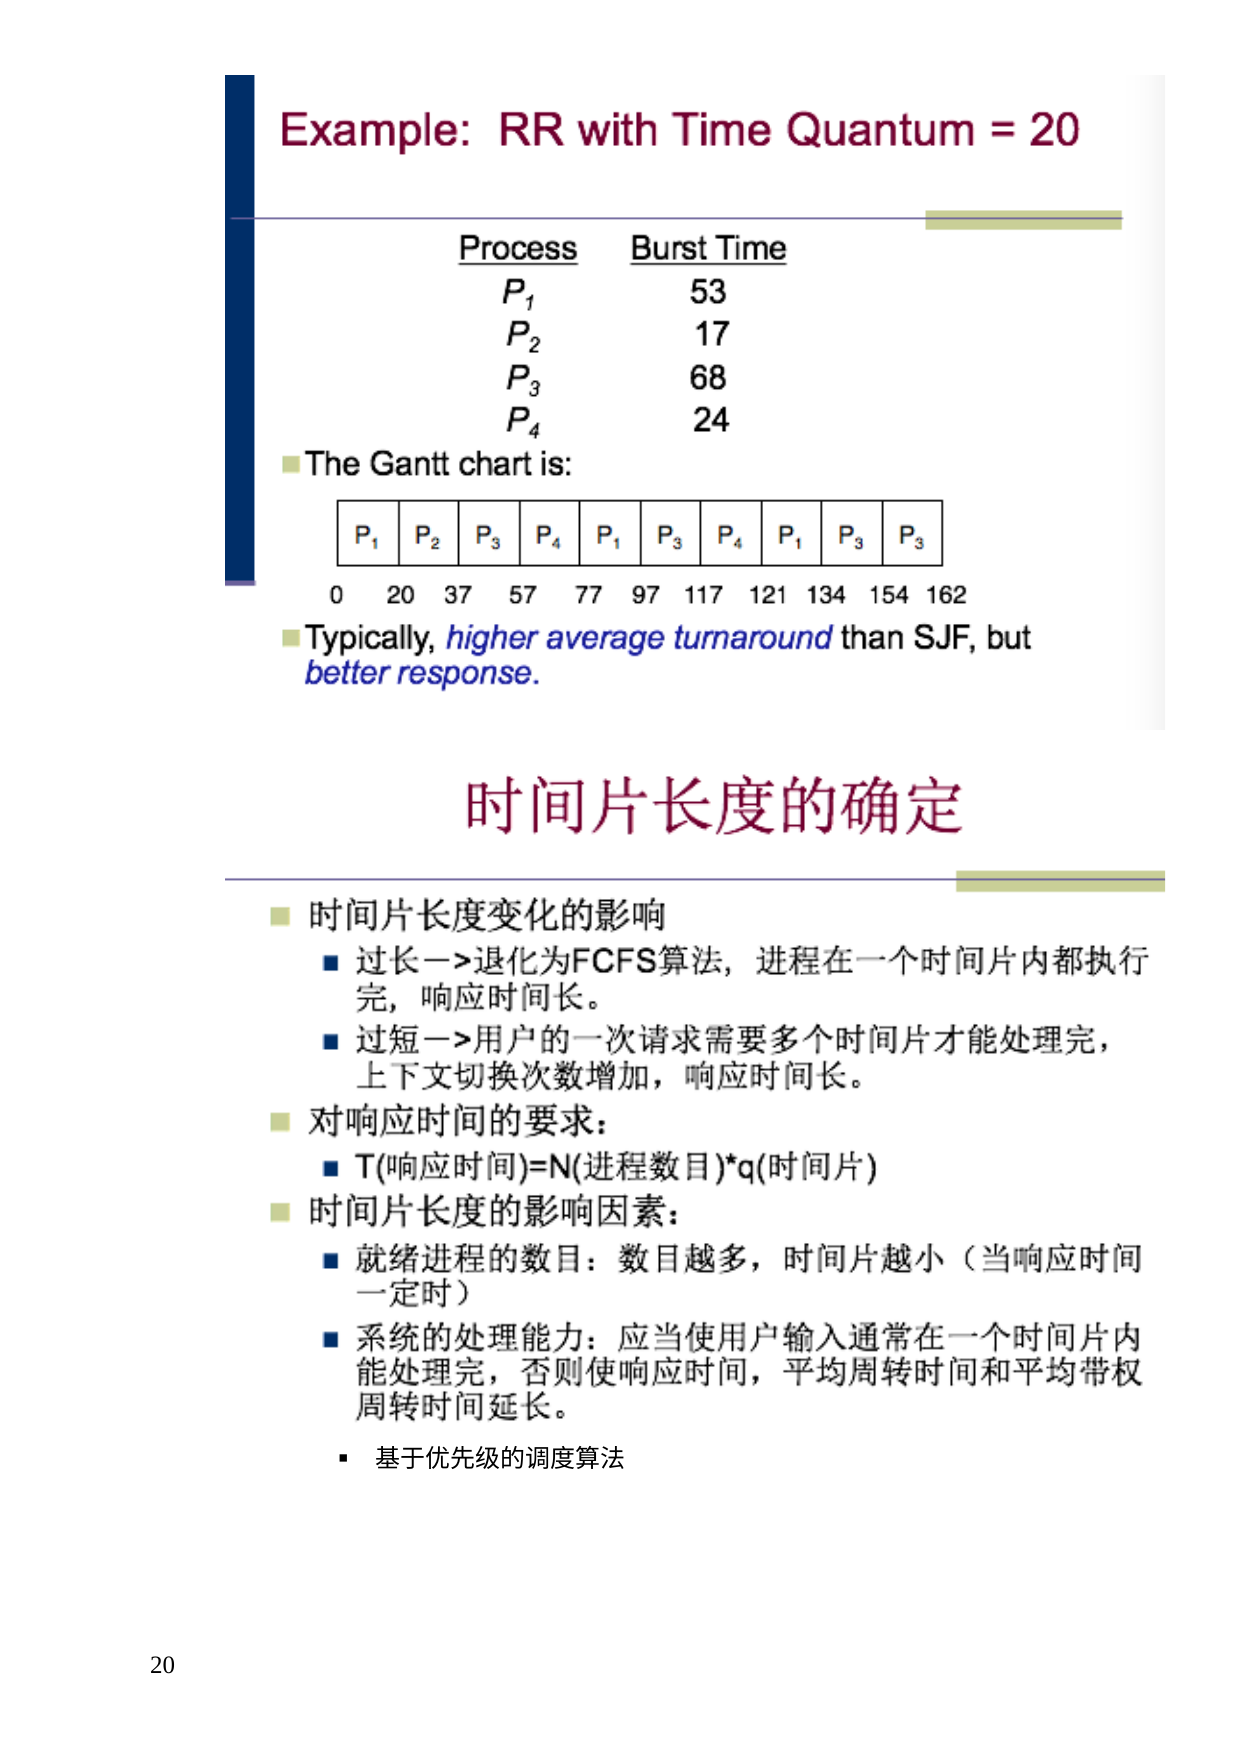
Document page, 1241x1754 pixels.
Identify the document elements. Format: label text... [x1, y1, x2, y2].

list 基于优先级的调度算法 [337, 1438, 1090, 1474]
picture [225, 75, 1166, 1438]
